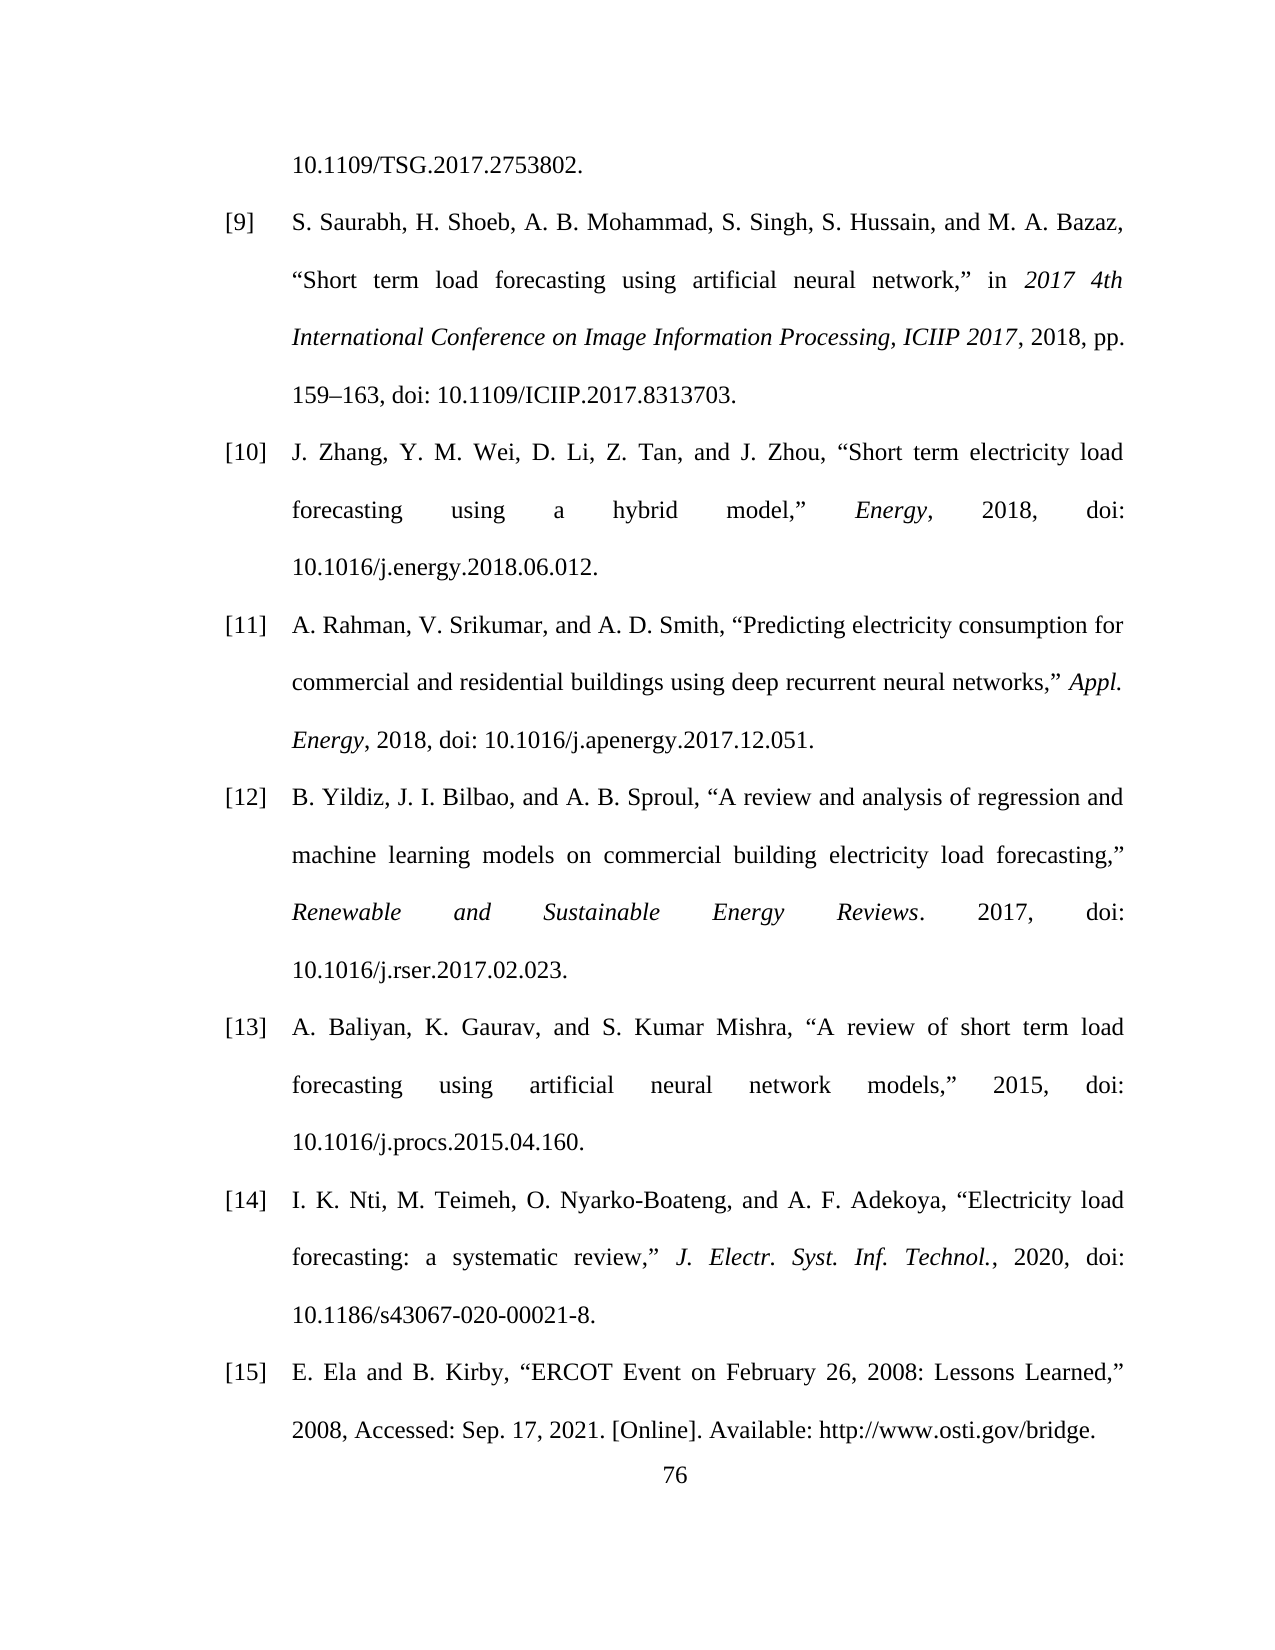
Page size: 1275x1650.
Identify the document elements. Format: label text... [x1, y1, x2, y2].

text [9] S. Saurabh, H. Shoeb, A. B. Mohammad, S. Singh, S. Hussain, and M. A. Bazaz, “Short term load forecasting using artificial neural network,” in 2017 4th International Conference on Image Information Processing, ICIIP 2017, 2018, pp. 159–163, doi: 10.1109/ICIIP.2017.8313703. [225, 207, 1125, 409]
text [15] E. Ela and B. Kirby, “ERCOT Event on February 26, 2008: Lessons Learned,” 2008, Accessed: Sep. 17, 2021. [Online]. Available: http://www.osti.gov/bridge. [225, 1357, 1125, 1444]
text [11] A. Rahman, V. Srikumar, and A. D. Smith, “Predicting electricity consumption for commercial and residential buildings using deep recurrent neural networks,” Appl. Energy, 2018, doi: 10.1016/j.apenergy.2017.12.051. [225, 610, 1125, 754]
text [12] B. Yildiz, J. I. Bilbao, and A. B. Sproul, “A review and analysis of regression and machine learning models on commercial building electricity load forecasting,” Renewable and Sustainable Energy Reviews. 2017, doi: 10.1016/j.rser.2017.02.023. [225, 782, 1125, 984]
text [225, 150, 1125, 179]
text [14] I. K. Nti, M. Teimeh, O. Nyarko-Boateng, and A. F. Adekoya, “Electricity load forecasting: a systematic review,” J. Electr. Syst. Inf. Technol., 2020, doi: 10.1186/s43067-020-00021-8. [225, 1185, 1125, 1329]
text [10] J. Zhang, Y. M. Wei, D. Li, Z. Tan, and J. Zhou, “Short term electricity load forecasting using a hybrid model,” Energy, 2018, doi: 10.1016/j.energy.2018.06.012. [225, 437, 1125, 581]
text [13] A. Baliyan, K. Gaurav, and S. Kumar Mishra, “A review of short term load forecasting using artificial neural network models,” 2015, doi: 10.1016/j.procs.2015.04.160. [225, 1012, 1125, 1156]
